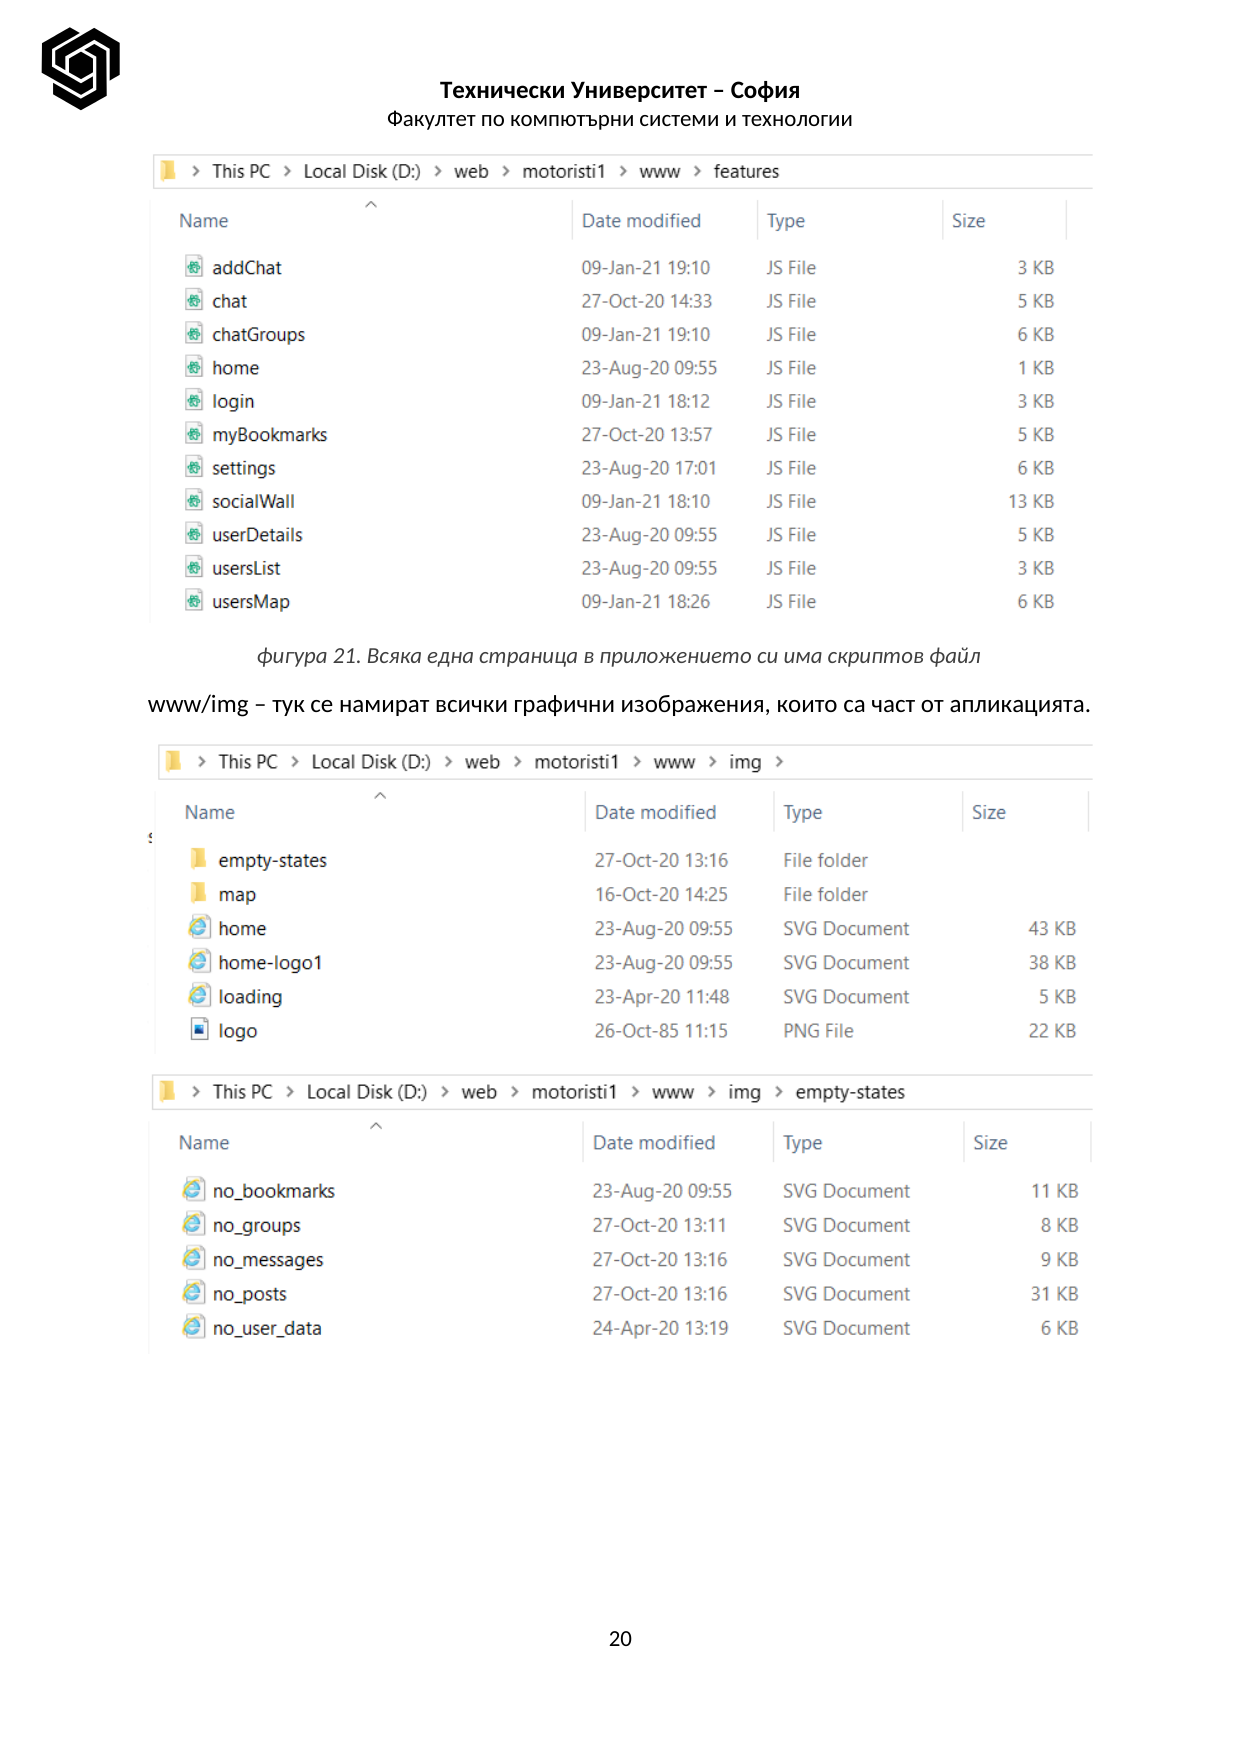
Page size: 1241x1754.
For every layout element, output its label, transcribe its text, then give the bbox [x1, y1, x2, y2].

picture [147, 1072, 1093, 1354]
picture [147, 737, 1093, 1054]
picture [147, 147, 1093, 623]
text www/img – тук се намират всички графични изображения, които са част от апликацията. [148, 688, 1093, 719]
picture [38, 24, 123, 113]
text фигура 21. Всяка една страница в приложението си има скриптов файл [148, 641, 1093, 669]
